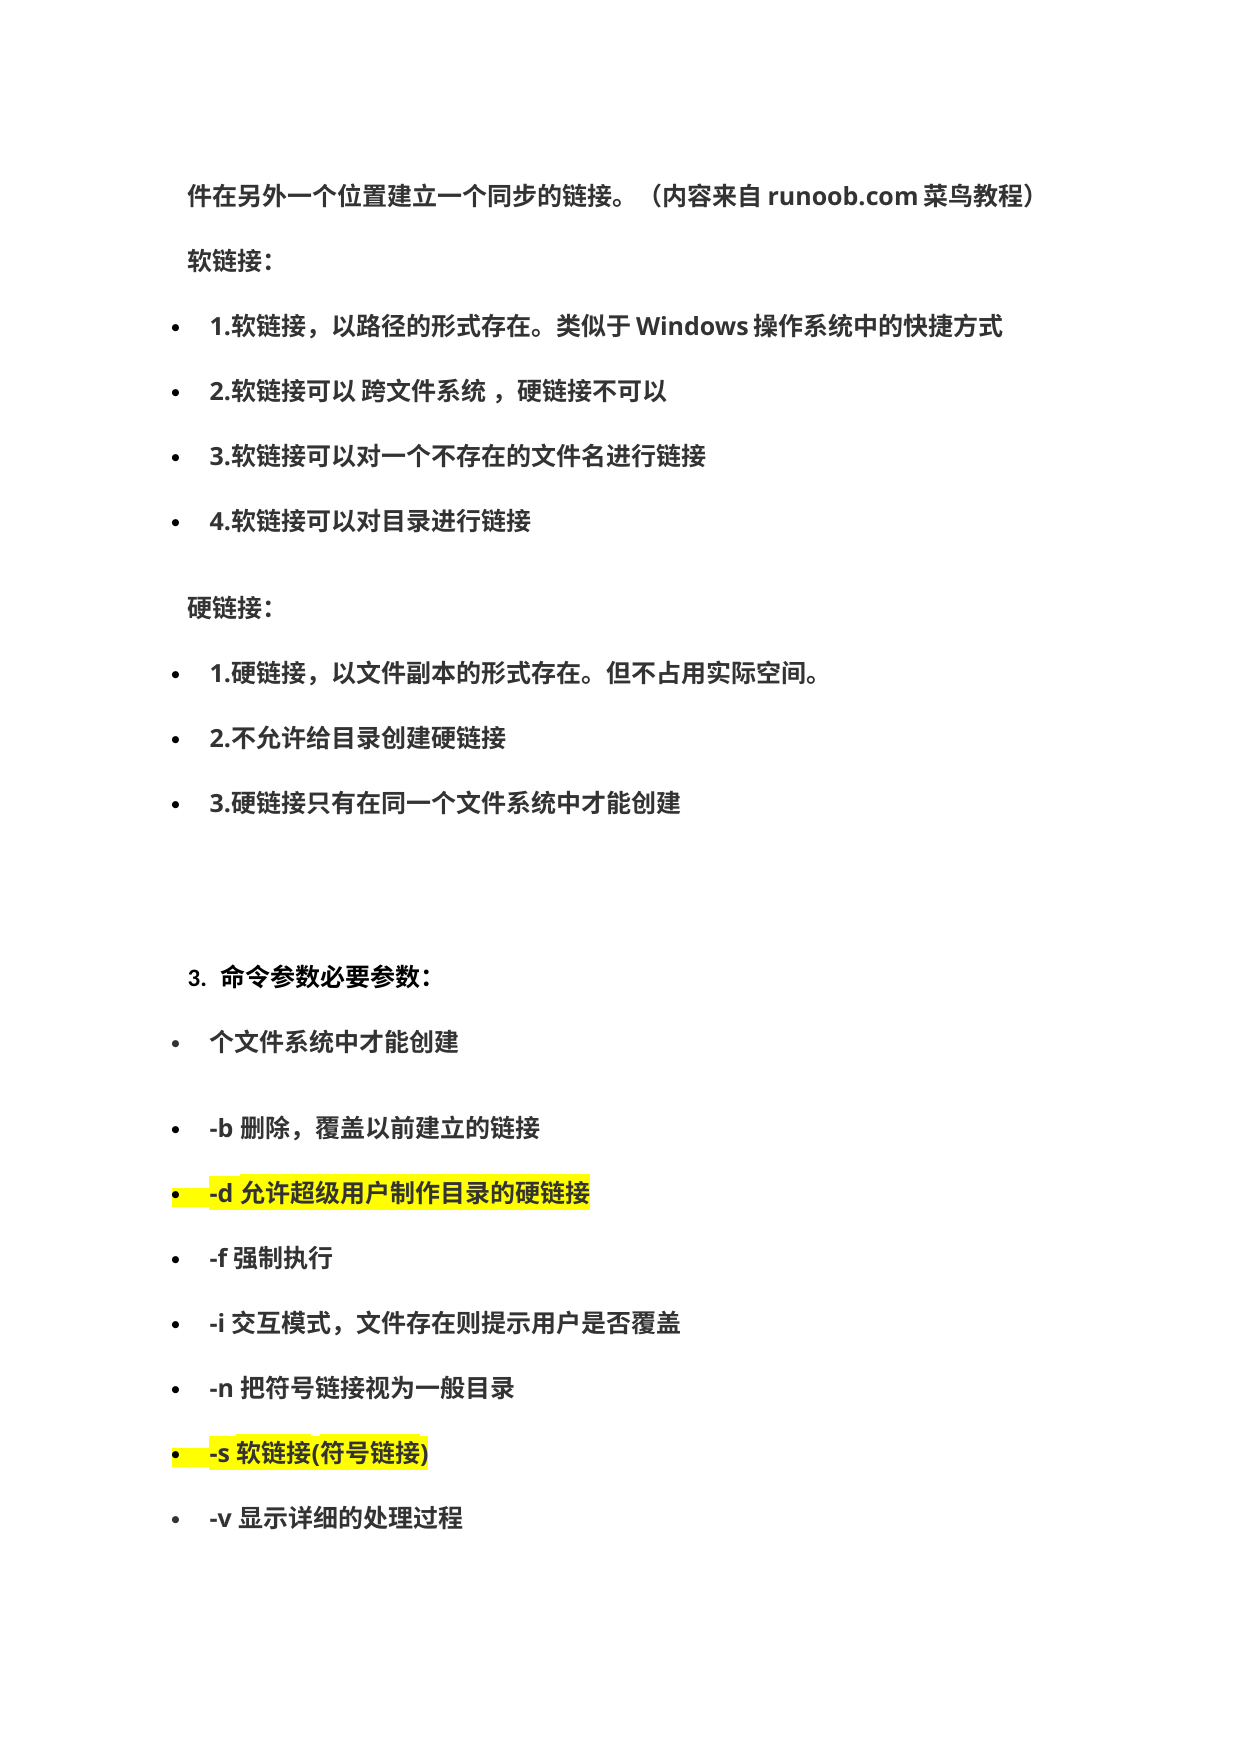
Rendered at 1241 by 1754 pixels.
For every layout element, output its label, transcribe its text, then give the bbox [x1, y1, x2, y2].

text 软链接： [187, 227, 1053, 292]
list -v 显示详细的处理过程 [172, 1484, 1053, 1549]
text 硬链接： [187, 574, 1053, 639]
list 2.不允许给目录创建硬链接 [172, 704, 1053, 769]
list 2.软链接可以 跨文件系统 ，硬链接不可以 [172, 357, 1053, 422]
list -i 交互模式，文件存在则提示用户是否覆盖 [172, 1289, 1053, 1354]
list 3.软链接可以对一个不存在的文件名进行链接 [172, 422, 1053, 487]
list -n 把符号链接视为一般目录 [172, 1354, 1053, 1419]
list 个文件系统中才能创建 [172, 1008, 1053, 1073]
list -d 允许超级用户制作目录的硬链接 [172, 1159, 1053, 1224]
list 1.硬链接，以文件副本的形式存在。但不占用实际空间。 [172, 639, 1053, 704]
list 1.软链接，以路径的形式存在。类似于Windows操作系统中的快捷方式 [172, 292, 1053, 357]
list 4.软链接可以对目录进行链接 [172, 487, 1053, 552]
list -s 软链接(符号链接) [172, 1419, 1053, 1484]
list -f 强制执行 [172, 1224, 1053, 1289]
list 3.硬链接只有在同一个文件系统中才能创建 [172, 769, 1053, 834]
list -b 删除，覆盖以前建立的链接 [172, 1094, 1053, 1159]
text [187, 162, 1053, 227]
list 命令参数必要参数： [187, 943, 1053, 1008]
